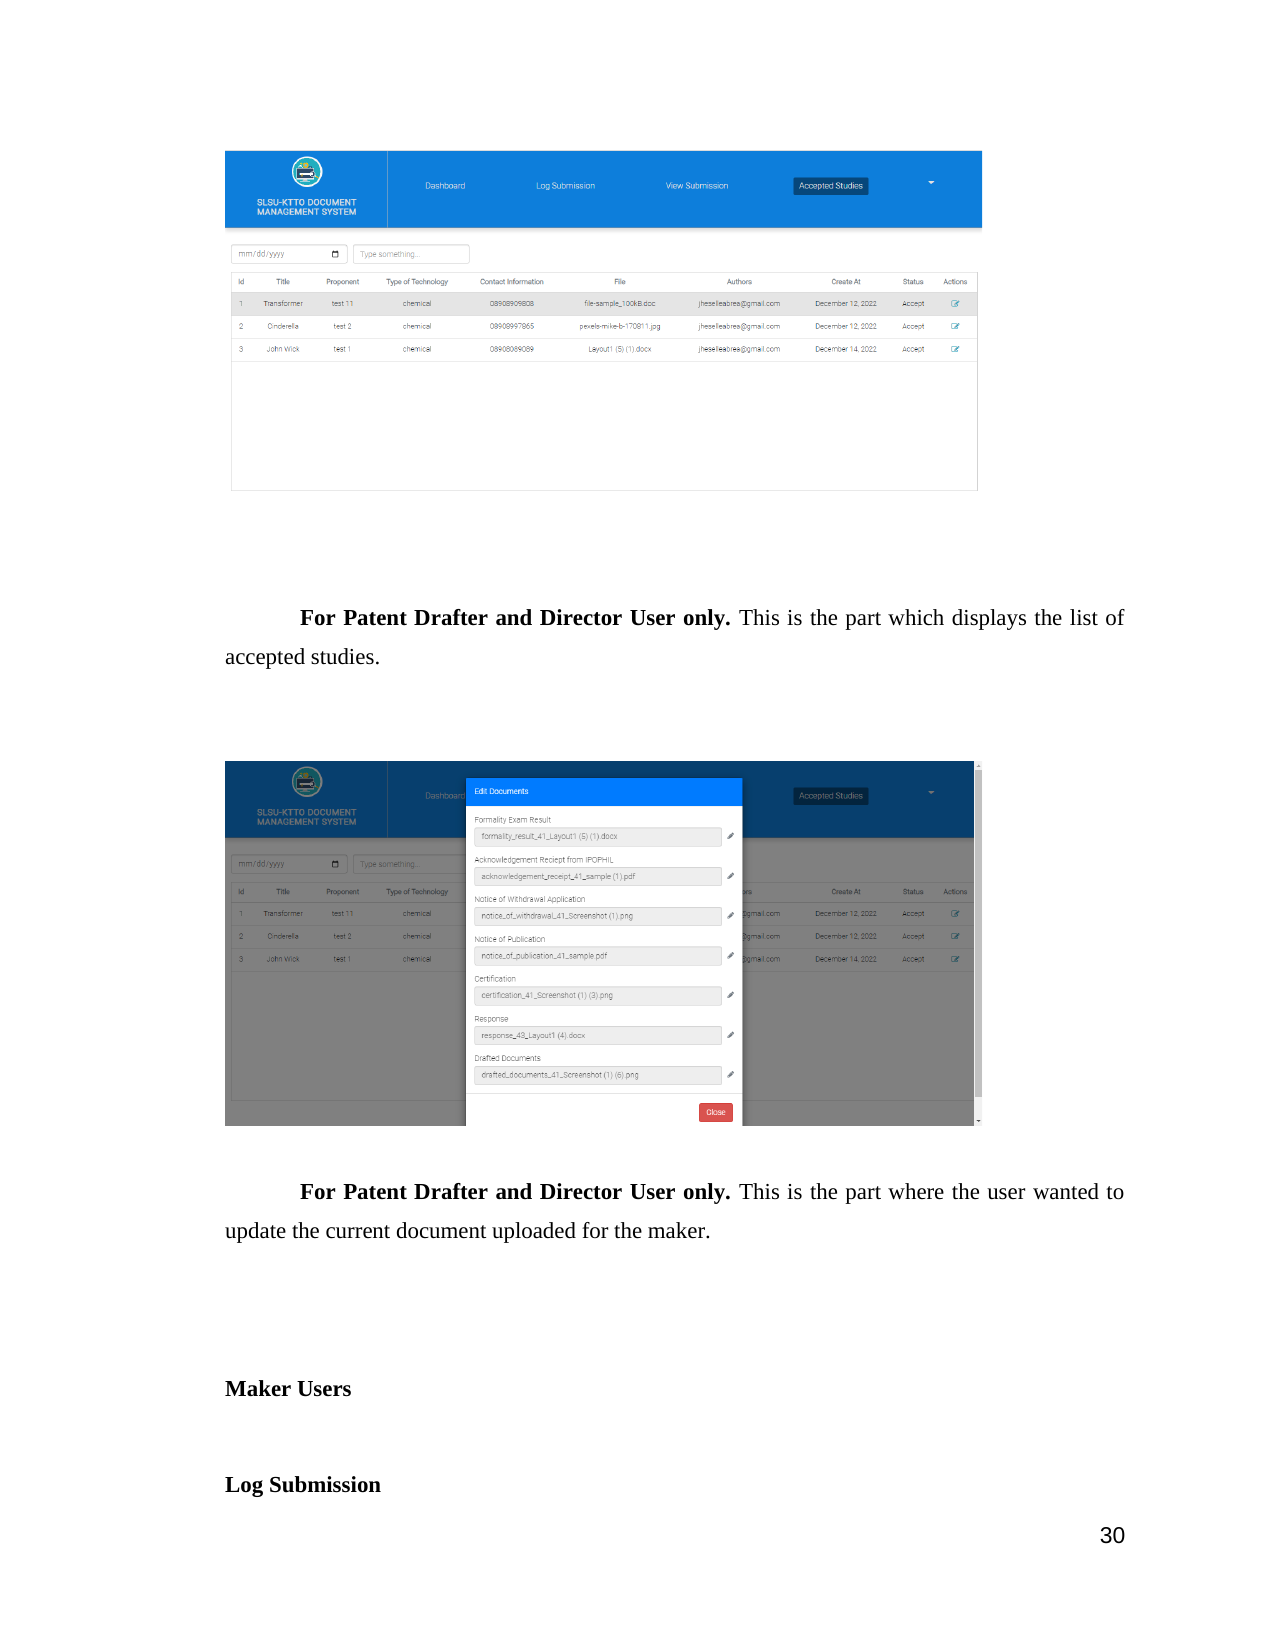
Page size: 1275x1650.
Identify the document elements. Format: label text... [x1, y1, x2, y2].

picture [225, 150, 983, 512]
text For Patent Drafter and Director User only. This is the part which displays the list of accepted studies. [225, 604, 1125, 669]
picture [225, 761, 983, 1126]
text Maker Users [225, 1375, 1125, 1402]
text Log Submission [225, 1471, 1125, 1497]
text For Patent Drafter and Director User only. This is the part where the user wanted to update the current document uploaded for the maker. [225, 1178, 1125, 1244]
